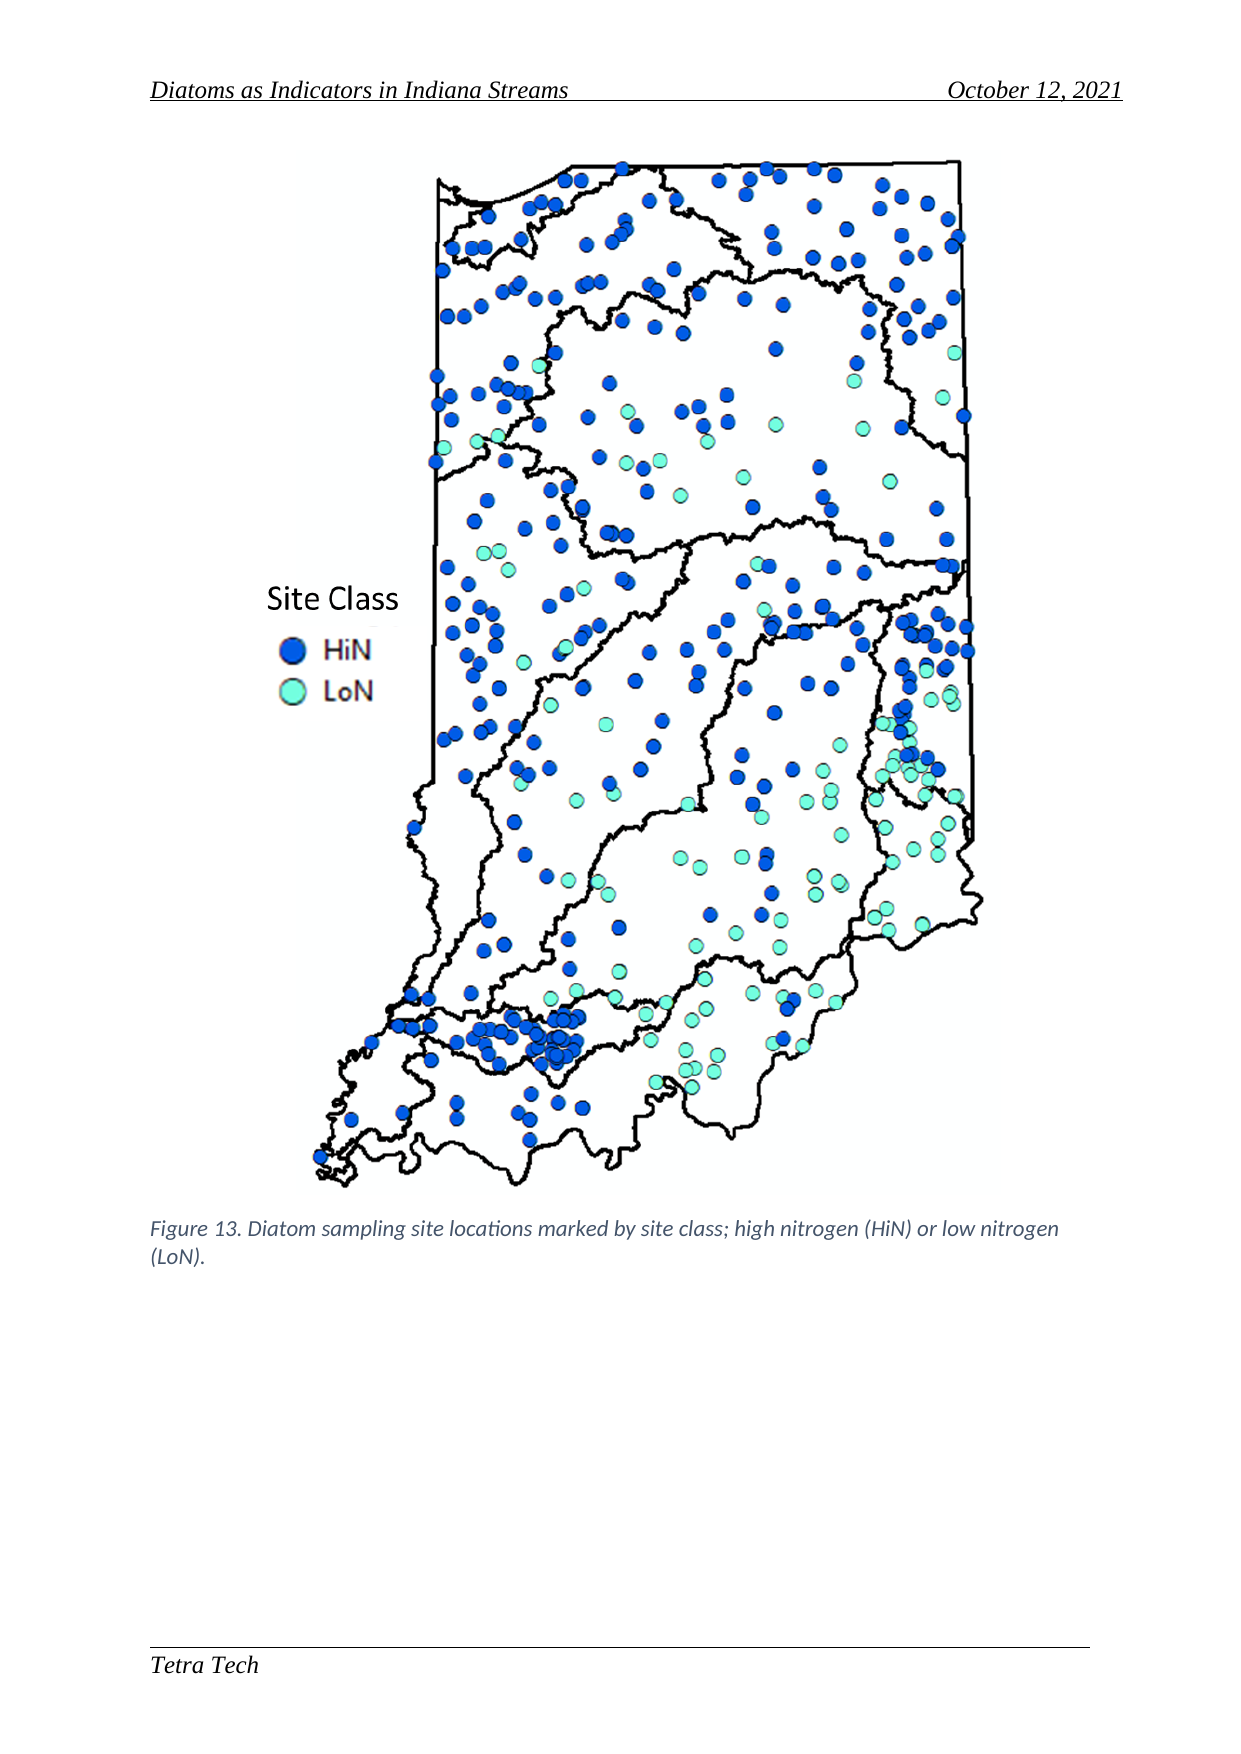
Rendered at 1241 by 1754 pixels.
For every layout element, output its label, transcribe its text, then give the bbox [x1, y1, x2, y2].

picture [238, 150, 1002, 1195]
text Figure 13. Diatom sampling site locations marked by site class; high nitrogen (HiN) or low nitrogen (LoN). [150, 1214, 1090, 1270]
